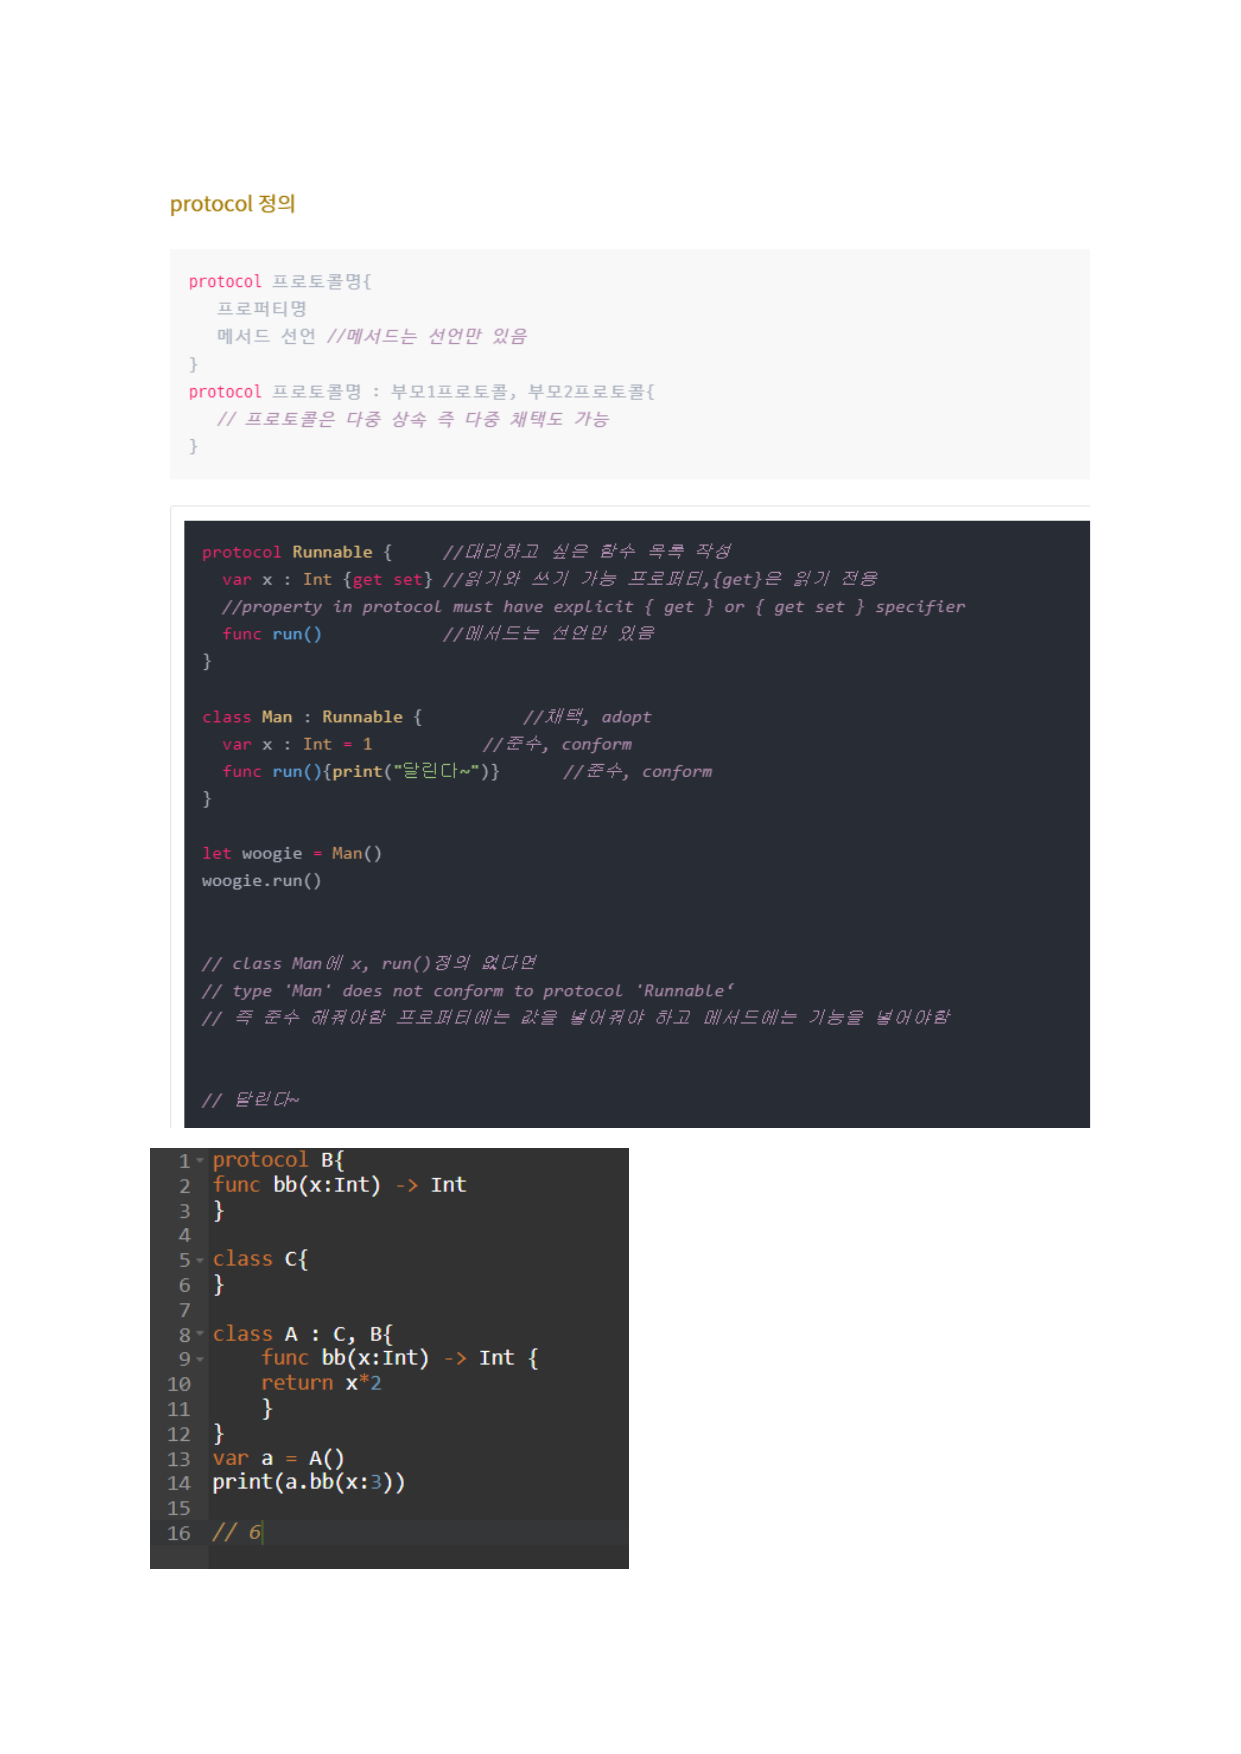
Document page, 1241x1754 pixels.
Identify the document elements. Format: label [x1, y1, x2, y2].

picture [150, 1148, 629, 1569]
picture [150, 177, 1091, 1128]
